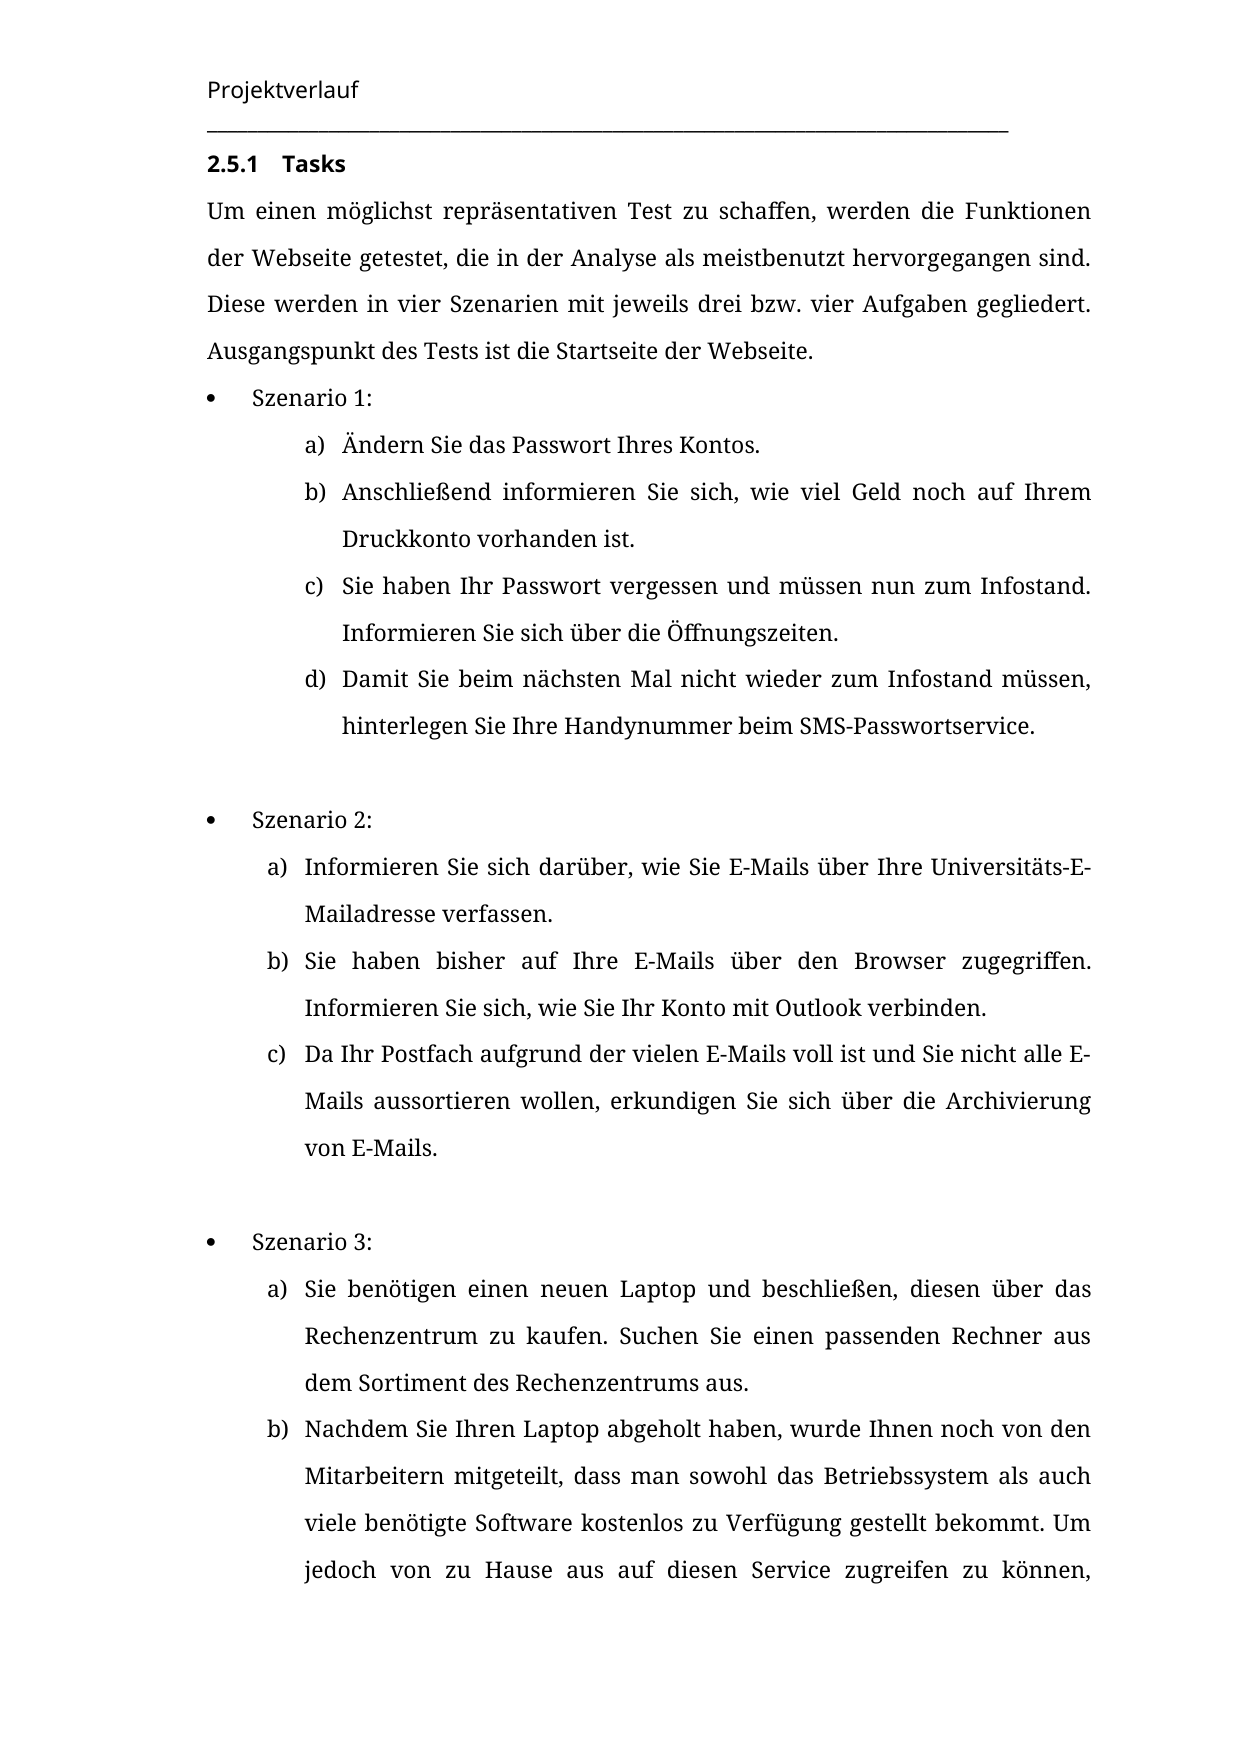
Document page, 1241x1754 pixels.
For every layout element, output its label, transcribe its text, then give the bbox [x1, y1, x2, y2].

text Um einen möglichst repräsentativen Test zu schaffen, werden die Funktionen der Webseite getestet, die in der Analyse als meistbenutzt hervorgegangen sind. Diese werden in vier Szenarien mit jeweils drei bzw. vier Aufgaben gegliedert. Ausgangspunkt des Tests ist die Startseite der Webseite. [207, 194, 1092, 366]
list Szenario 1: [207, 382, 1092, 413]
subtitle Tasks [207, 148, 1092, 179]
list Szenario 2: [207, 804, 1092, 835]
list Sie haben bisher auf Ihre E-Mails über den Browser zugegriffen. Informieren Sie sich, wie Sie Ihr Konto mit Outlook verbinden. [267, 944, 1092, 1023]
list Sie benötigen einen neuen Laptop und beschließen, diesen über das Rechenzentrum zu kaufen. Suchen Sie einen passenden Rechner aus dem Sortiment des Rechenzentrums aus. [267, 1273, 1092, 1398]
list Damit Sie beim nächsten Mal nicht wieder zum Infostand müssen, hinterlegen Sie Ihre Handynummer beim SMS-Passwortservice. [304, 663, 1092, 741]
list Informieren Sie sich darüber, wie Sie E-Mails über Ihre Universitäts-E-Mailadresse verfassen. [267, 851, 1092, 929]
list Da Ihr Postfach aufgrund der vielen E-Mails voll ist und Sie nicht alle E-Mails aussortieren wollen, erkundigen Sie sich über die Archivierung von E-Mails. [267, 1038, 1092, 1163]
list Szenario 3: [207, 1226, 1092, 1257]
list Anschließend informieren Sie sich, wie viel Geld noch auf Ihrem Druckkonto vorhanden ist. [304, 476, 1092, 554]
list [267, 1413, 1092, 1585]
list Sie haben Ihr Passwort vergessen und müssen nun zum Infostand. Informieren Sie sich über die Öffnungszeiten. [304, 569, 1092, 648]
list Ändern Sie das Passwort Ihres Kontos. [304, 429, 1092, 460]
